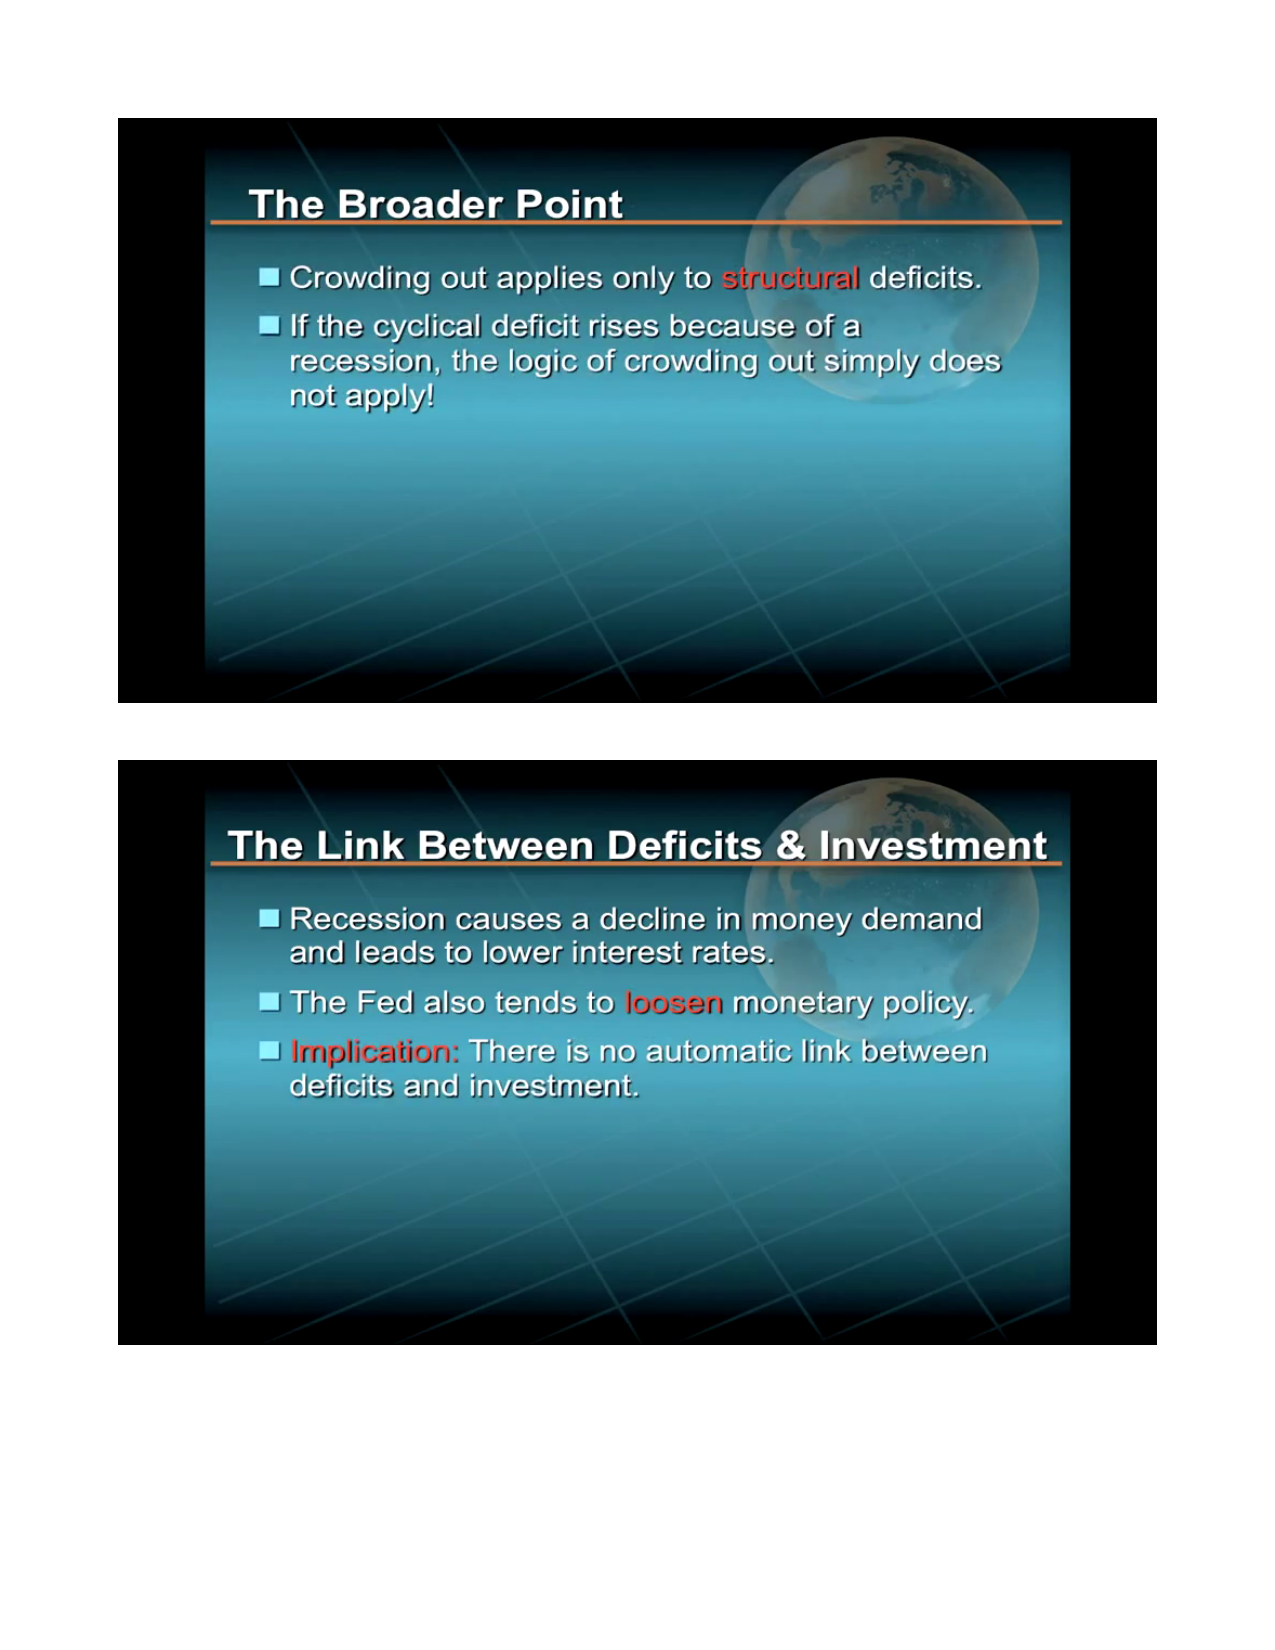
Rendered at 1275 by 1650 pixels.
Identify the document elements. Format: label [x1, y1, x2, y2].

picture [118, 118, 1157, 703]
picture [118, 760, 1157, 1345]
